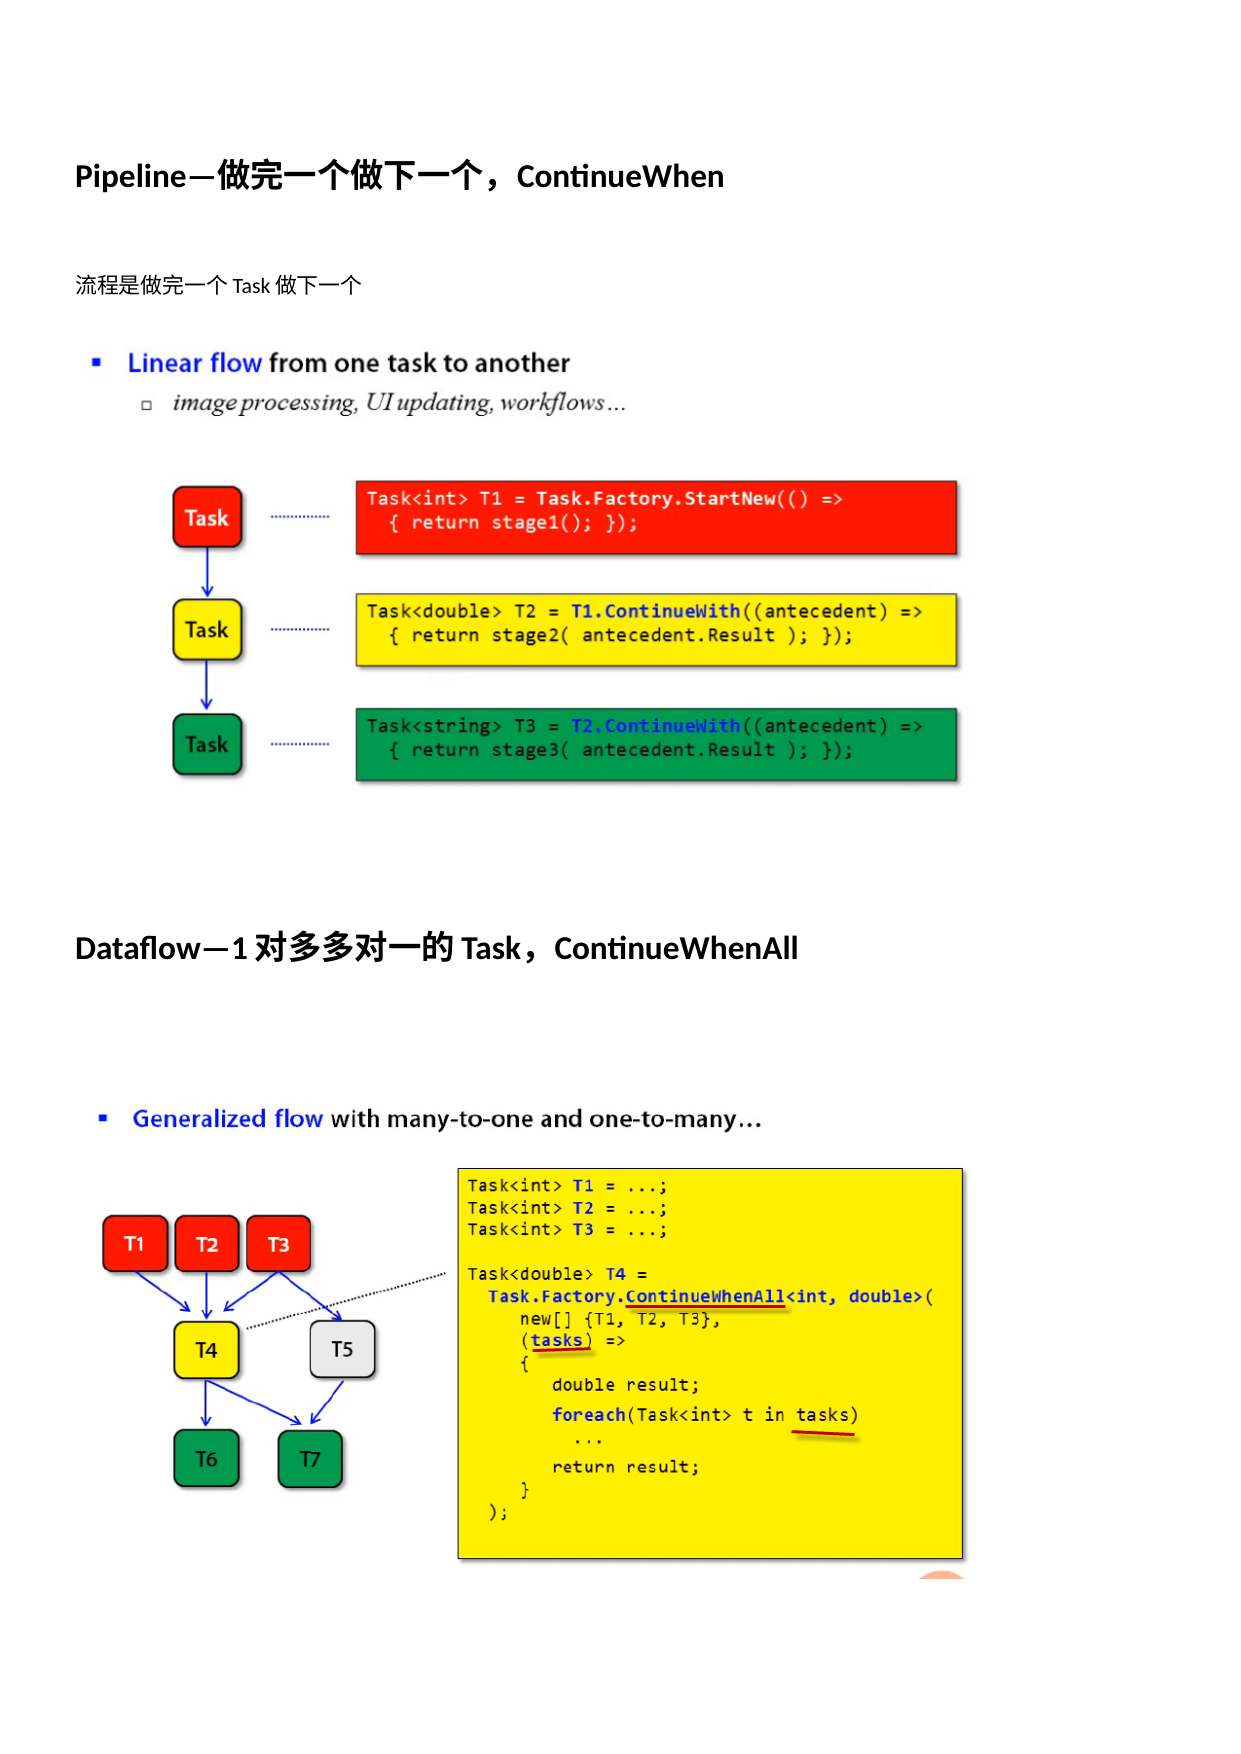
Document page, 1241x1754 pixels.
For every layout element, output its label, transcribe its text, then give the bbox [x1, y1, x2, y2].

subtitle Pipeline—做完一个做下一个，ContinueWhen [75, 140, 1165, 205]
text 流程是做完一个Task做下一个 [75, 267, 1165, 300]
subtitle Dataflow—1对多多对一的Task，ContinueWhenAll [75, 912, 1165, 977]
picture [75, 1071, 976, 1579]
picture [75, 332, 976, 801]
